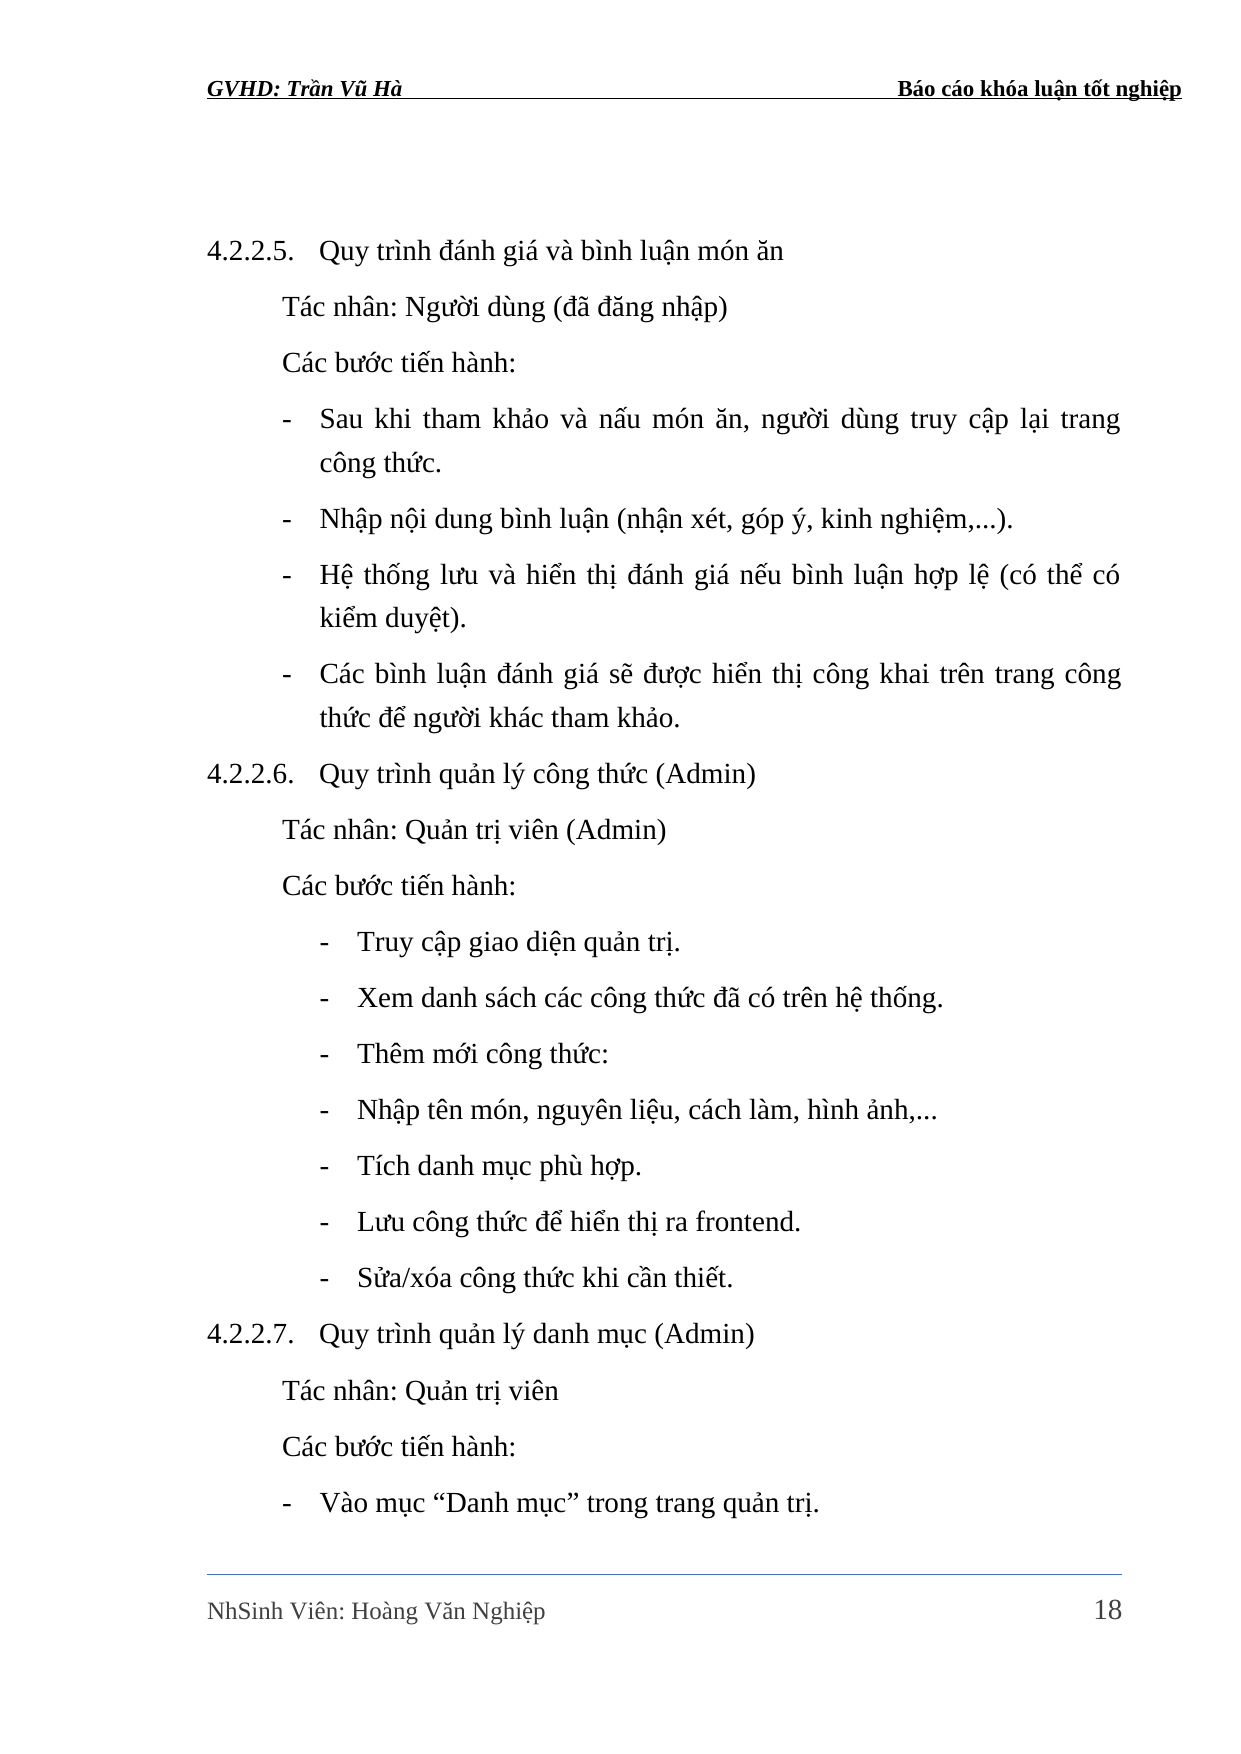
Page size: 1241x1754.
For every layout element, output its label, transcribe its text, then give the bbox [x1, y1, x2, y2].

text Quy trình quản lý danh mục (Admin) [207, 1317, 1122, 1350]
text Quy trình quản lý công thức (Admin) [207, 756, 1122, 790]
list Sau khi tham khảo và nấu món ăn, người dùng truy cập lại trang công thức. [282, 401, 1122, 478]
text Các bước tiến hành: [207, 868, 1122, 902]
list Xem danh sách các công thức đã có trên hệ thống. [319, 980, 1122, 1014]
text Quy trình đánh giá và bình luận món ăn [207, 233, 1122, 267]
list Sửa/xóa công thức khi cần thiết. [319, 1261, 1122, 1294]
list Vào mục “Danh mục” trong trang quản trị. [282, 1485, 1122, 1518]
text Tác nhân: Quản trị viên (Admin) [207, 812, 1122, 846]
list Nhập tên món, nguyên liệu, cách làm, hình ảnh,... [319, 1092, 1122, 1126]
list Thêm mới công thức: [319, 1036, 1122, 1070]
list Hệ thống lưu và hiển thị đánh giá nếu bình luận hợp lệ (có thể có kiểm duyệt). [282, 557, 1122, 634]
list Lưu công thức để hiển thị ra frontend. [319, 1204, 1122, 1238]
text Tác nhân: Người dùng (đã đăng nhập) [244, 289, 1122, 323]
list Nhập nội dung bình luận (nhận xét, góp ý, kinh nghiệm,...). [282, 501, 1122, 534]
text Các bước tiến hành: [244, 345, 1122, 379]
list Truy cập giao diện quản trị. [319, 924, 1122, 958]
list Tích danh mục phù hợp. [319, 1148, 1122, 1182]
text Các bước tiến hành: [207, 1429, 1122, 1462]
list Các bình luận đánh giá sẽ được hiển thị công khai trên trang công thức để người khác tham khảo. [282, 657, 1122, 734]
text Tác nhân: Quản trị viên [207, 1373, 1122, 1406]
